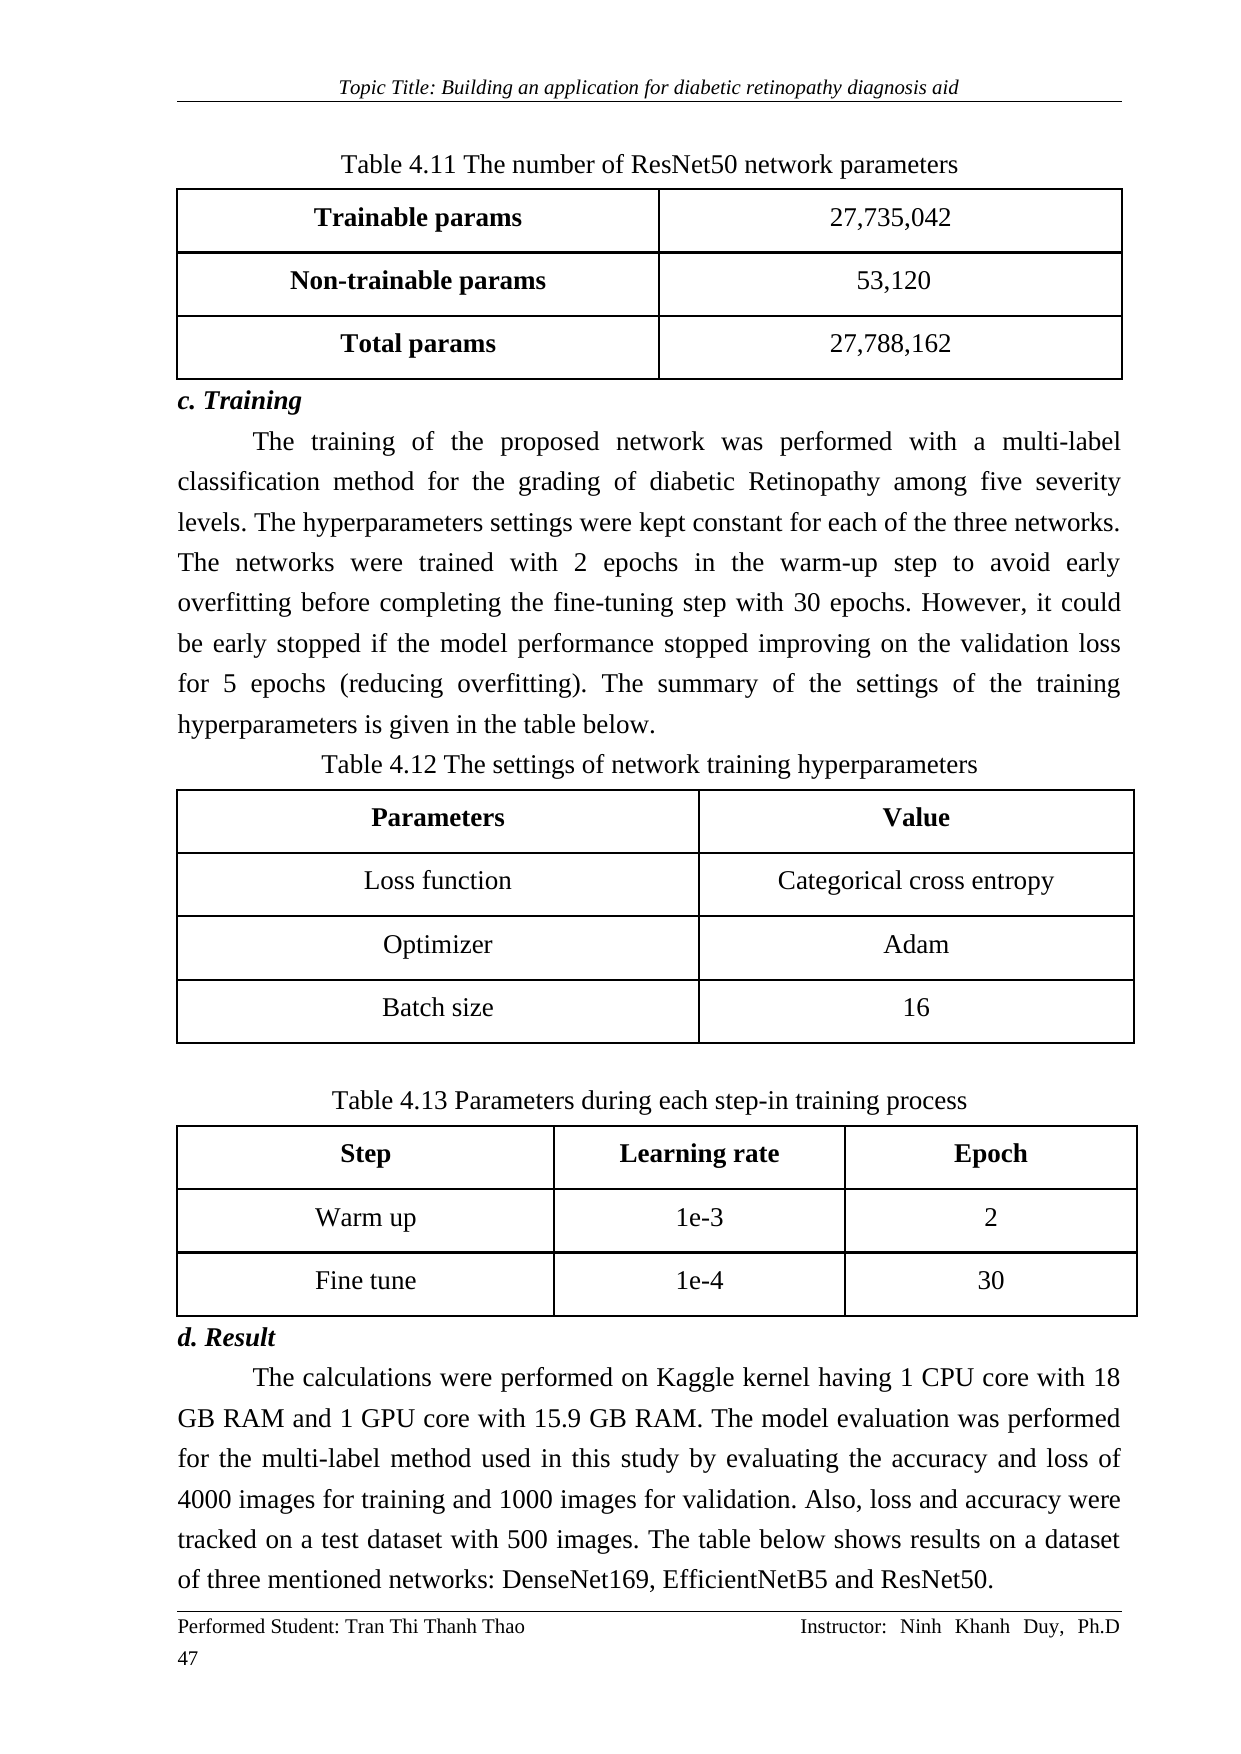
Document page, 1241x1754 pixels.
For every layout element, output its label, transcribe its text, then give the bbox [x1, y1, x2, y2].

table_cell 16 [700, 981, 1133, 1042]
table_cell 53,120 [660, 254, 1121, 315]
table_cell Non-trainable params [178, 254, 658, 315]
table_header Trainable params [178, 190, 658, 251]
table_header Step [178, 1127, 553, 1188]
table_cell Batch size [178, 981, 698, 1042]
table_cell Adam [700, 917, 1133, 978]
table_cell Total params [178, 317, 658, 378]
table_cell Categorical cross entropy [700, 854, 1133, 915]
table_cell Optimizer [178, 917, 698, 978]
subtitle d. Result [177, 1321, 1122, 1352]
table_cell Fine tune [178, 1254, 553, 1315]
text The calculations were performed on Kaggle kernel having 1 CPU core with 18 GB RAM and 1 GPU core with 15.9 GB RAM. The model evaluation was performed for the multi-label method used in this study by evaluating the accuracy and loss of 4000 images for training and 1000 images for validation. Also, loss and accuracy were tracked on a test dataset with 500 images. The table below shows results on a dataset of three mentioned networks: DenseNet169, EfficientNetB5 and ResNet50. [177, 1361, 1122, 1595]
table_header Learning rate [555, 1127, 844, 1188]
table_cell 1e-3 [555, 1190, 844, 1251]
table_header Epoch [846, 1127, 1136, 1188]
subtitle c. Training [177, 384, 1122, 416]
table_header 27,735,042 [660, 190, 1121, 251]
table_header Parameters [178, 791, 698, 852]
table_cell 1e-4 [555, 1254, 844, 1315]
table_cell Warm up [178, 1190, 553, 1251]
text The training of the proposed network was performed with a multi-label classification method for the grading of diabetic Retinopathy among five severity levels. The hyperparameters settings were kept constant for each of the three networks. The networks were trained with 2 epochs in the warm-up step to avoid early overfitting before completing the fine-tuning step with 30 epochs. However, it could be early stopped if the model performance stopped improving on the validation loss for 5 epochs (reducing overfitting). The summary of the settings of the training hyperparameters is given in the table below. [177, 425, 1122, 739]
table_cell 27,788,162 [660, 317, 1121, 378]
table_cell 2 [846, 1190, 1136, 1251]
table_cell Loss function [178, 854, 698, 915]
table_cell 30 [846, 1254, 1136, 1315]
table_header Value [700, 791, 1133, 852]
